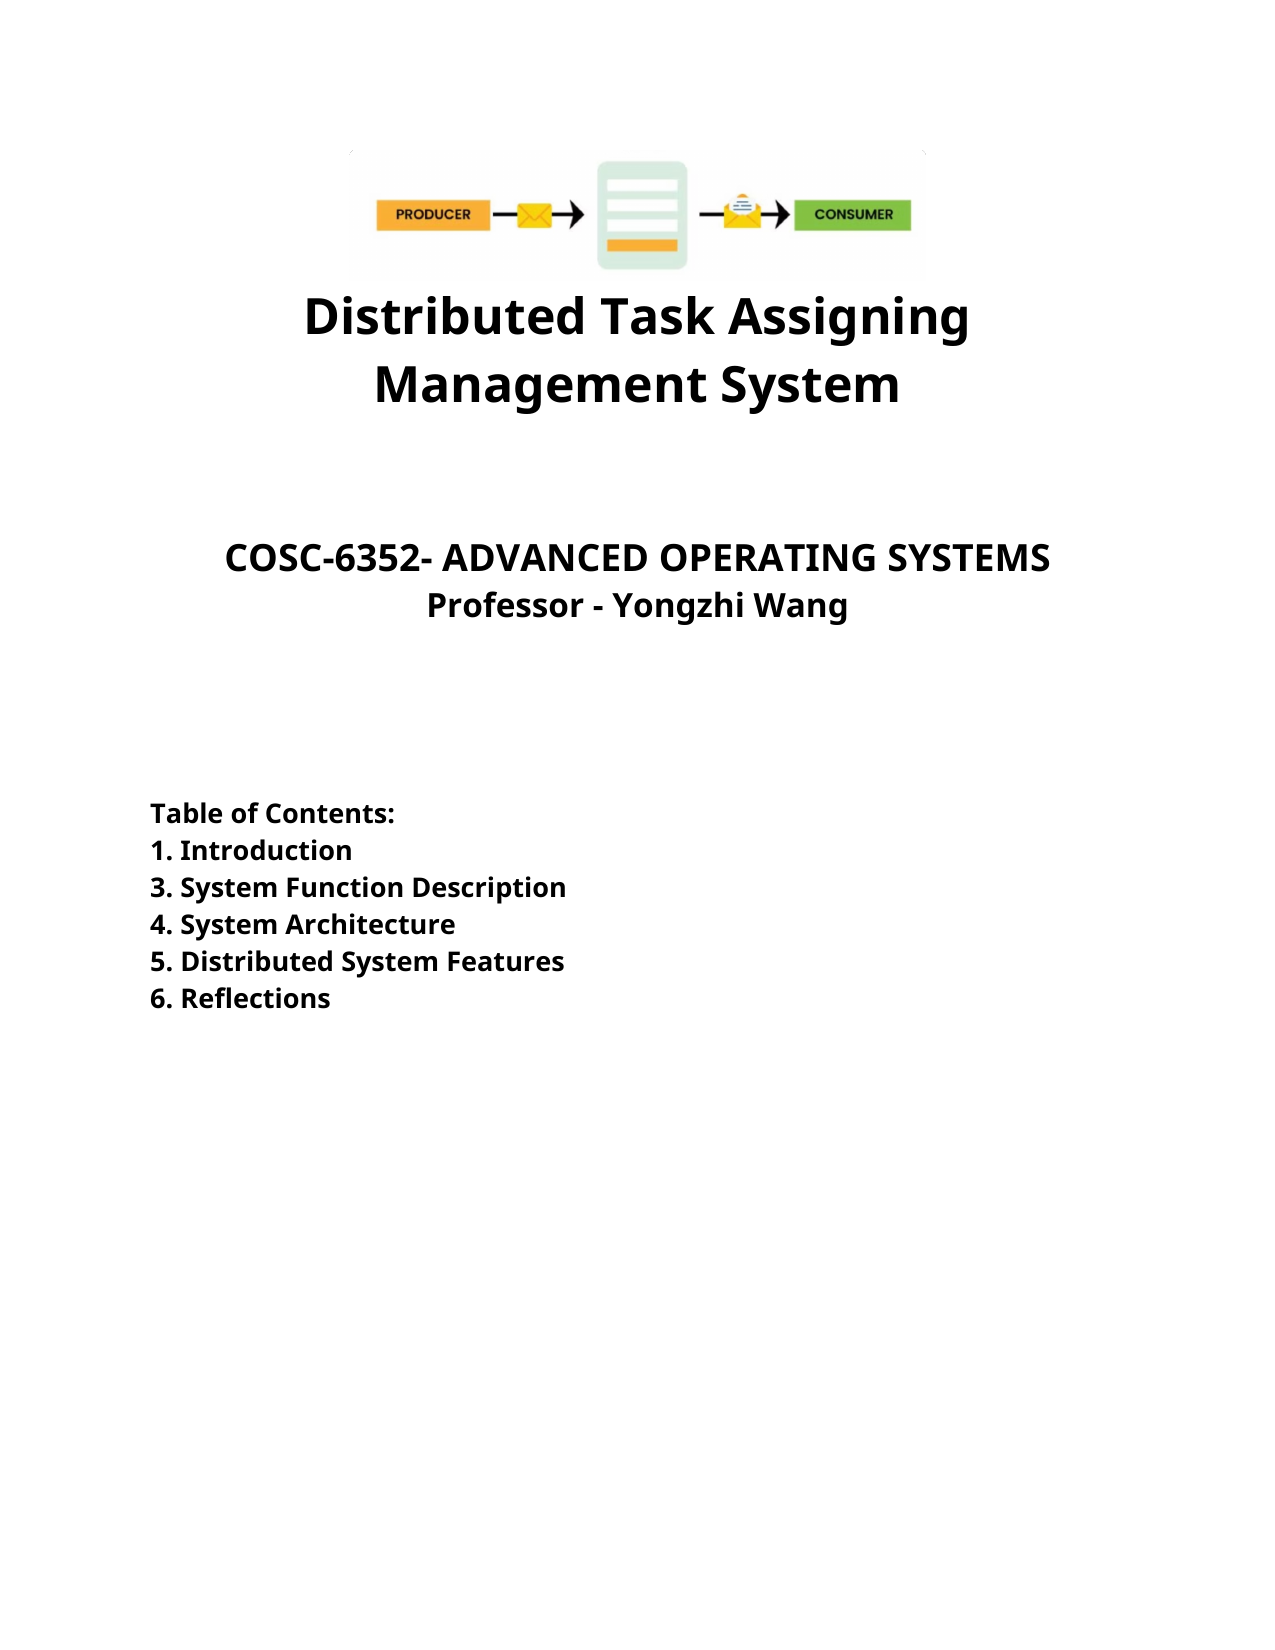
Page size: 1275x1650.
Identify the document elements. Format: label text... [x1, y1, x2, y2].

text Distributed Task Assigning Management System [150, 281, 1125, 417]
text Table of Contents: 1. Introduction [150, 795, 1125, 868]
text 5. Distributed System Features [150, 942, 1125, 979]
text 3. System Function Description [150, 868, 1125, 905]
picture [349, 150, 926, 281]
text Professor - Yongzhi Wang [150, 582, 1125, 627]
text 6. Reflections [150, 979, 1125, 1016]
text 4. System Architecture [150, 905, 1125, 942]
text COSC-6352- ADVANCED OPERATING SYSTEMS [150, 531, 1125, 582]
